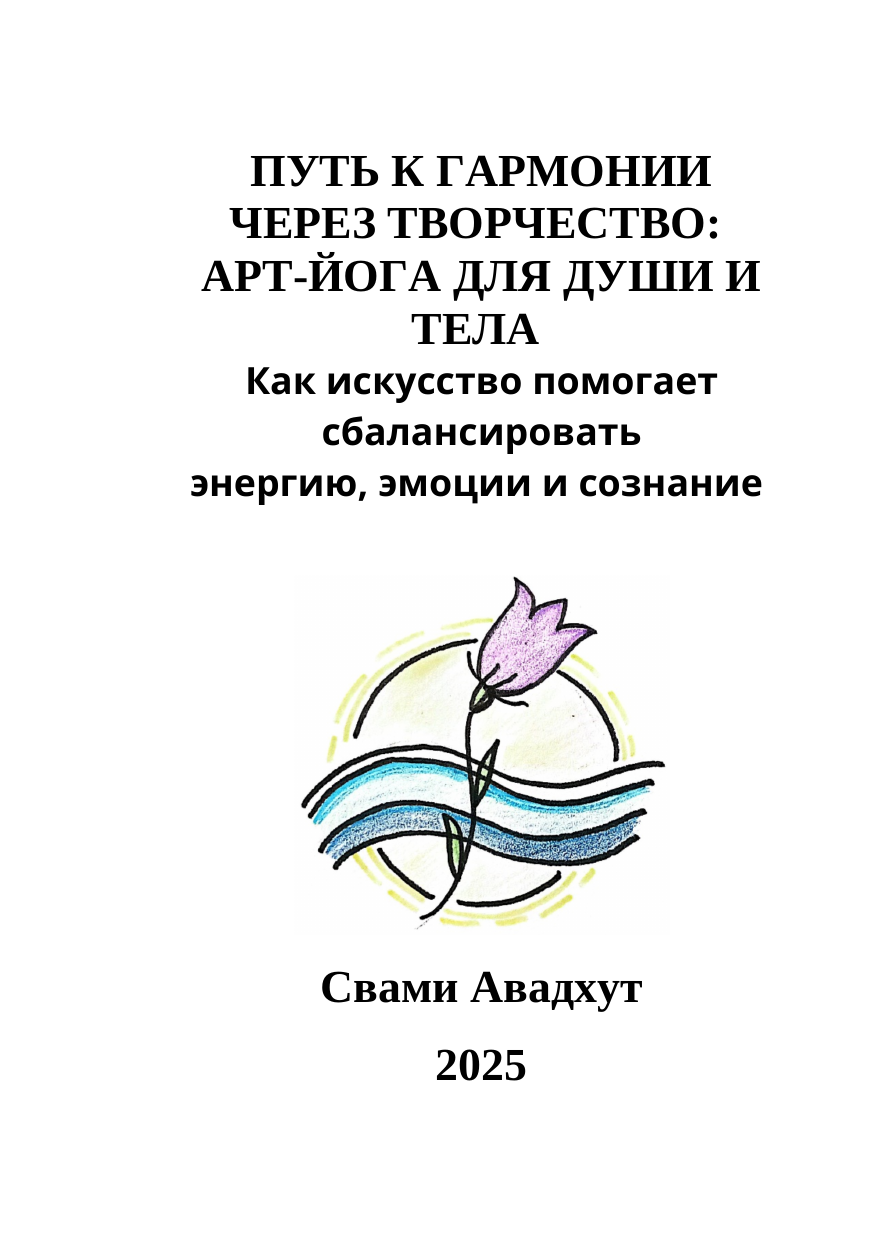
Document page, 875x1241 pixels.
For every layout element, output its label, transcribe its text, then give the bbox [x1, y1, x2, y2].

text АРТ-ЙОГА ДЛЯ ДУШИ И ТЕЛА [177, 248, 786, 354]
text Свами Авадхут [177, 960, 786, 1012]
picture [295, 576, 670, 934]
text ПУТЬ К ГАРМОНИИ ЧЕРЕЗ ТВОРЧЕСТВО: [177, 143, 786, 248]
text Как искусство помогает сбалансировать энергию, эмоции и сознание [177, 354, 786, 507]
text 2025 [177, 1037, 786, 1090]
